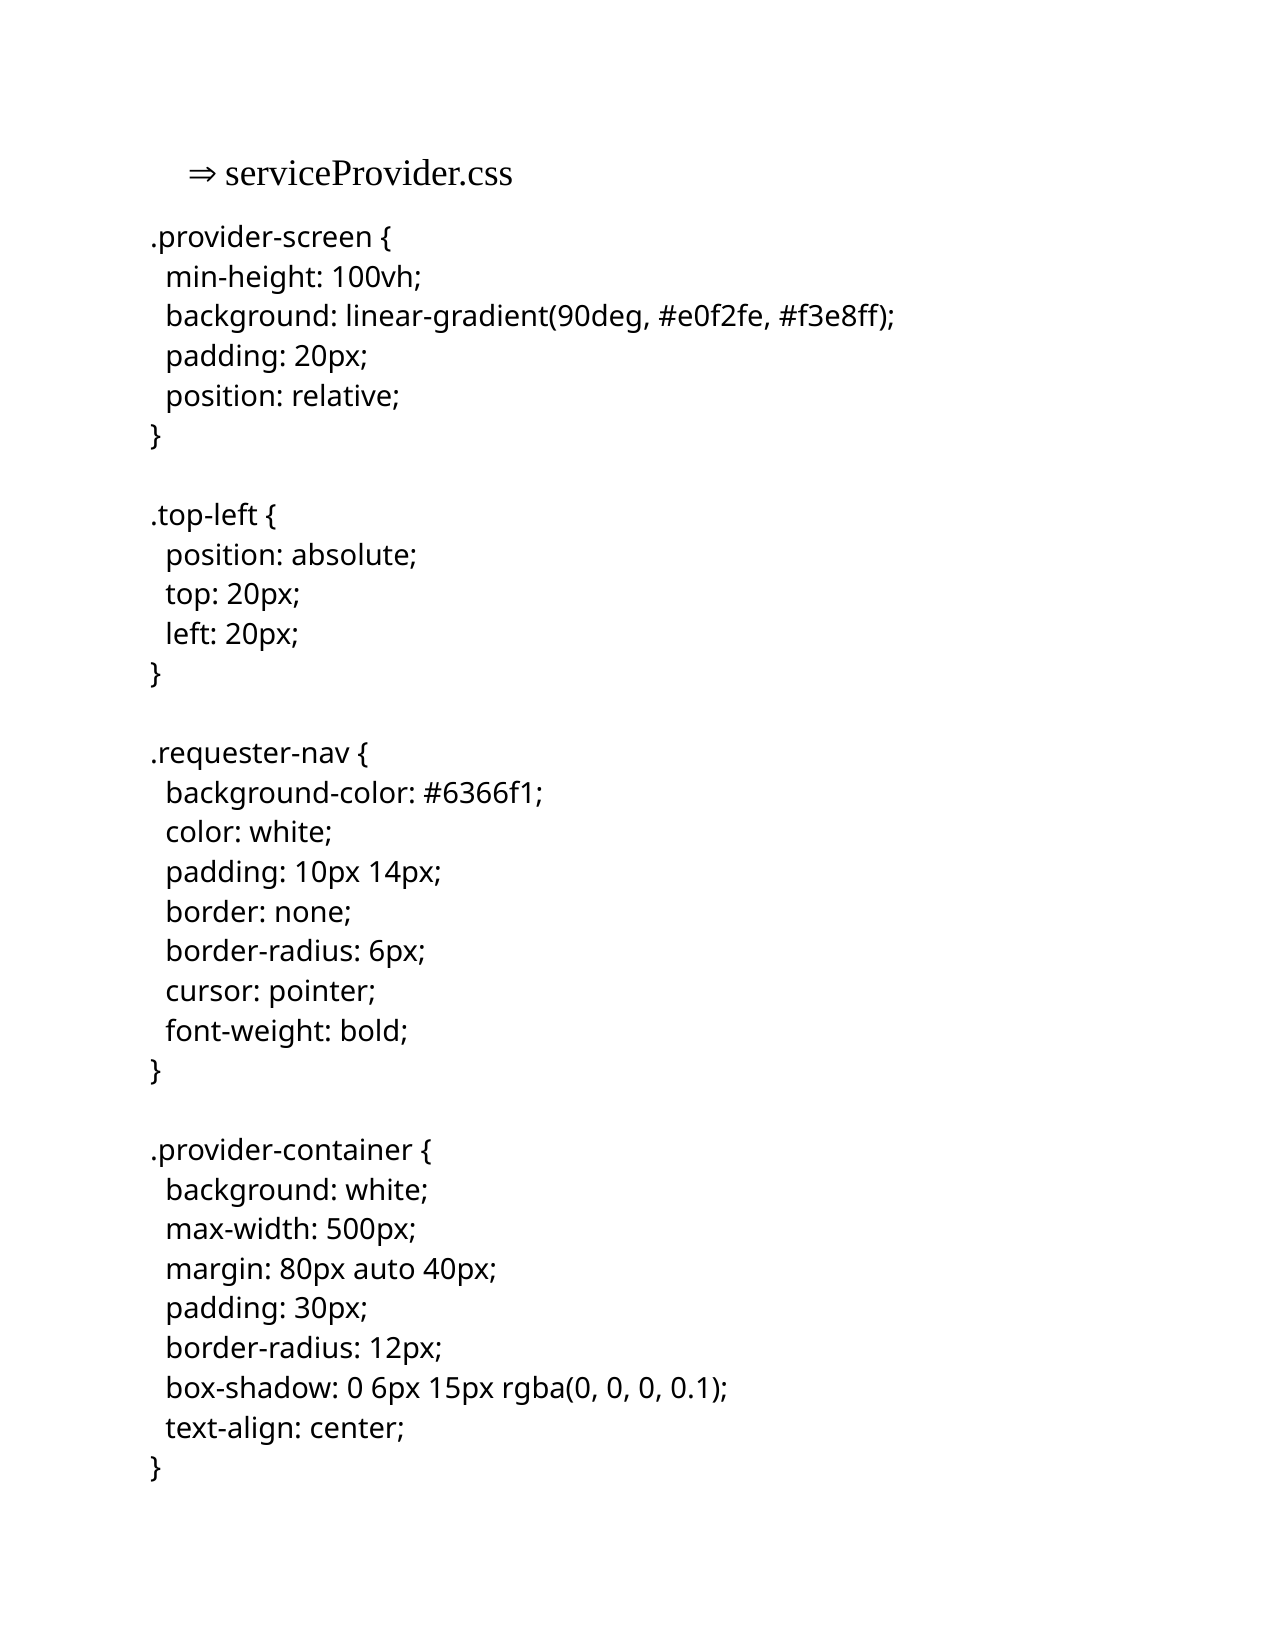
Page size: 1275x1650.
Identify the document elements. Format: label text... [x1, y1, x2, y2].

text padding: 20px; [150, 335, 1125, 375]
text padding: 30px; [150, 1288, 1125, 1327]
text max-width: 500px; [150, 1208, 1125, 1248]
text .provider-screen { [150, 216, 1125, 256]
text .provider-container { [150, 1129, 1125, 1169]
text } [150, 653, 1125, 692]
text background: white; [150, 1169, 1125, 1208]
text .top-left { [150, 494, 1125, 534]
text box-shadow: 0 6px 15px rgba(0, 0, 0, 0.1); [150, 1367, 1125, 1407]
text min-height: 100vh; [150, 256, 1125, 296]
text background-color: #6366f1; [150, 772, 1125, 812]
text left: 20px; [150, 613, 1125, 653]
text background: linear-gradient(90deg, #e0f2fe, #f3e8ff); [150, 296, 1125, 335]
text border: none; [150, 891, 1125, 931]
text .requester-nav { [150, 732, 1125, 772]
text color: white; [150, 812, 1125, 851]
text padding: 10px 14px; [150, 851, 1125, 891]
text border-radius: 12px; [150, 1327, 1125, 1367]
text } [150, 415, 1125, 454]
text cursor: pointer; [150, 970, 1125, 1010]
text text-align: center; [150, 1407, 1125, 1447]
list serviceProvider.css [187, 150, 1125, 193]
text position: relative; [150, 375, 1125, 415]
text top: 20px; [150, 573, 1125, 613]
text } [150, 1050, 1125, 1089]
text } [150, 1447, 1125, 1486]
text position: absolute; [150, 534, 1125, 573]
text border-radius: 6px; [150, 931, 1125, 970]
text margin: 80px auto 40px; [150, 1248, 1125, 1288]
text font-weight: bold; [150, 1010, 1125, 1050]
